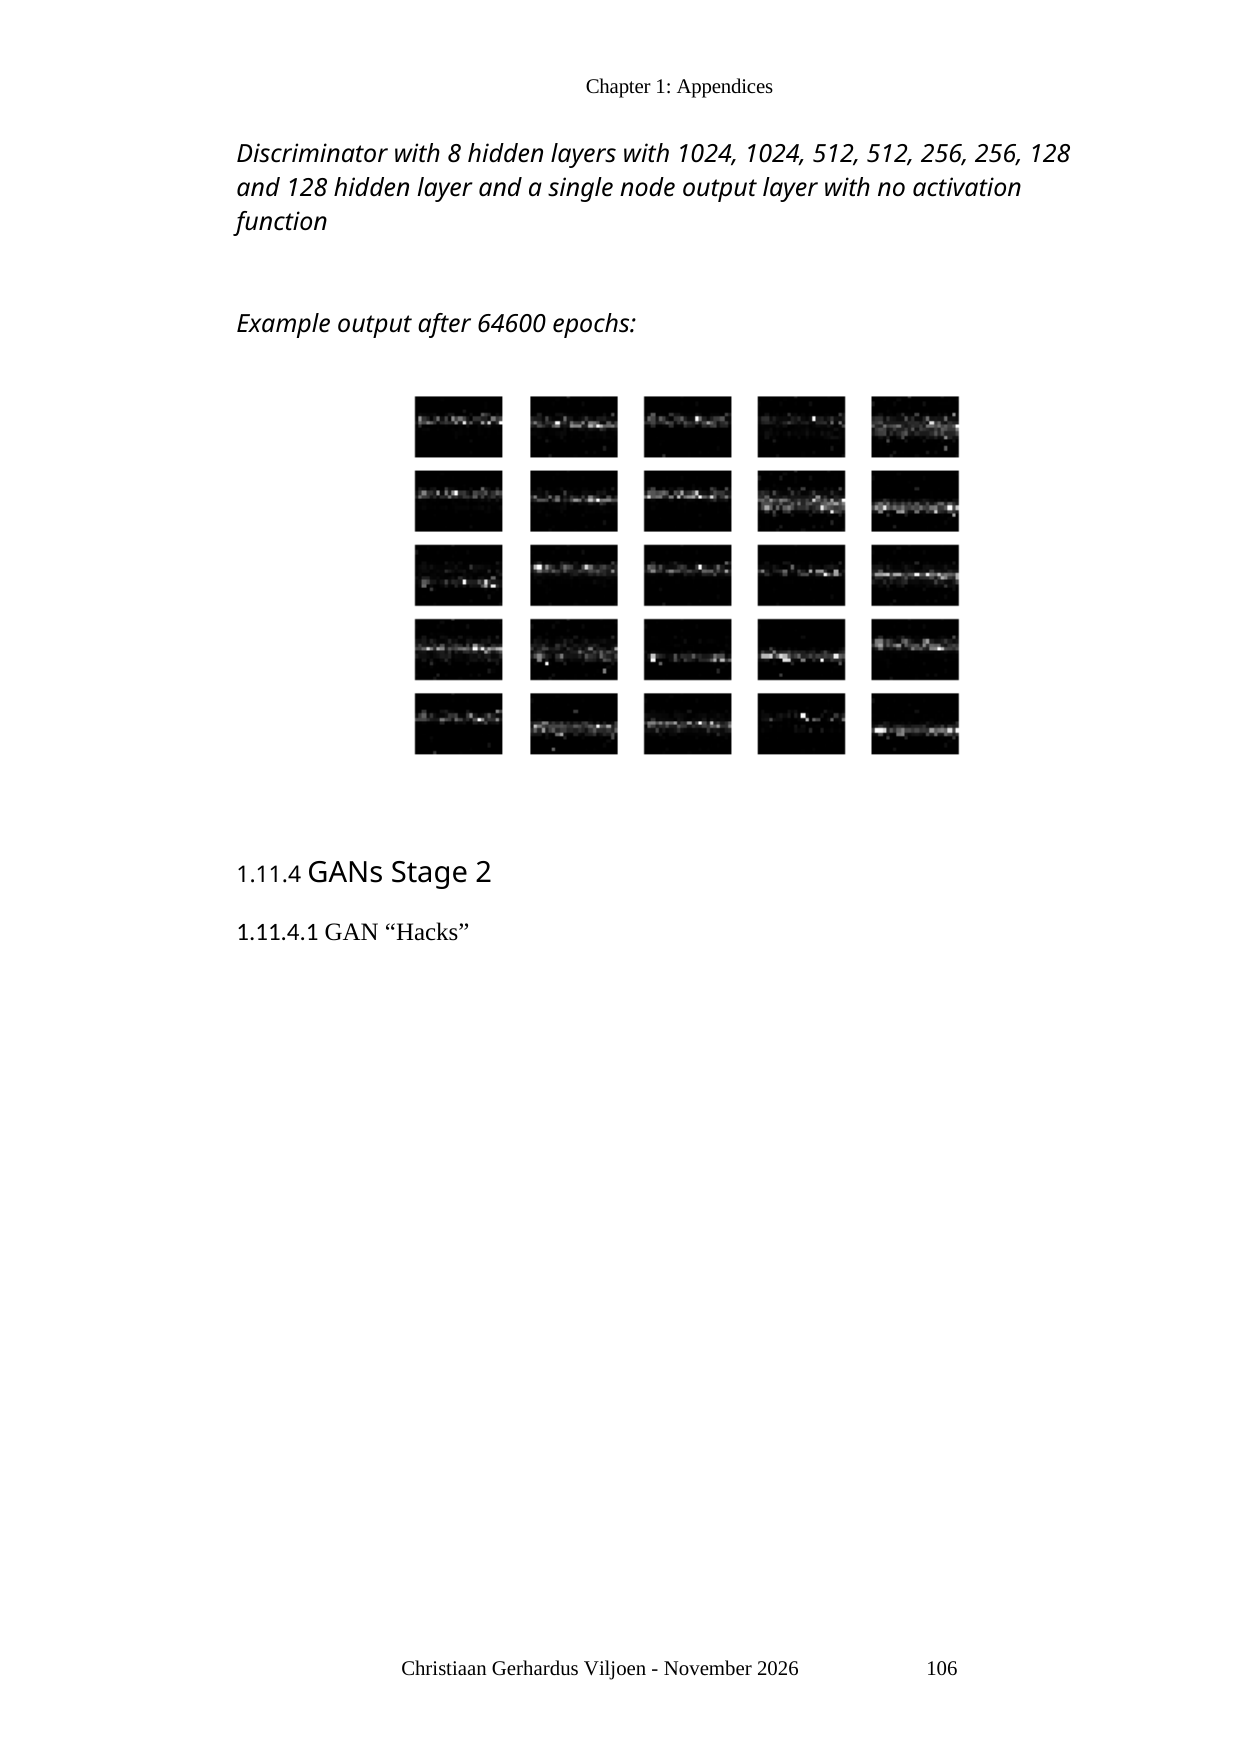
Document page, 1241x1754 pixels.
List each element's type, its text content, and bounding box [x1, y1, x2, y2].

subtitle GAN “Hacks” [236, 916, 1122, 946]
subtitle GANs Stage 2 [236, 851, 1122, 891]
text Discriminator with 8 hidden layers with 1024, 1024, 512, 512, 256, 256, 128 and 128 hidden layer and a single node output layer with no activation function [236, 135, 1122, 238]
text Example output after 64600 epochs: [236, 306, 1122, 340]
picture [323, 339, 1035, 814]
